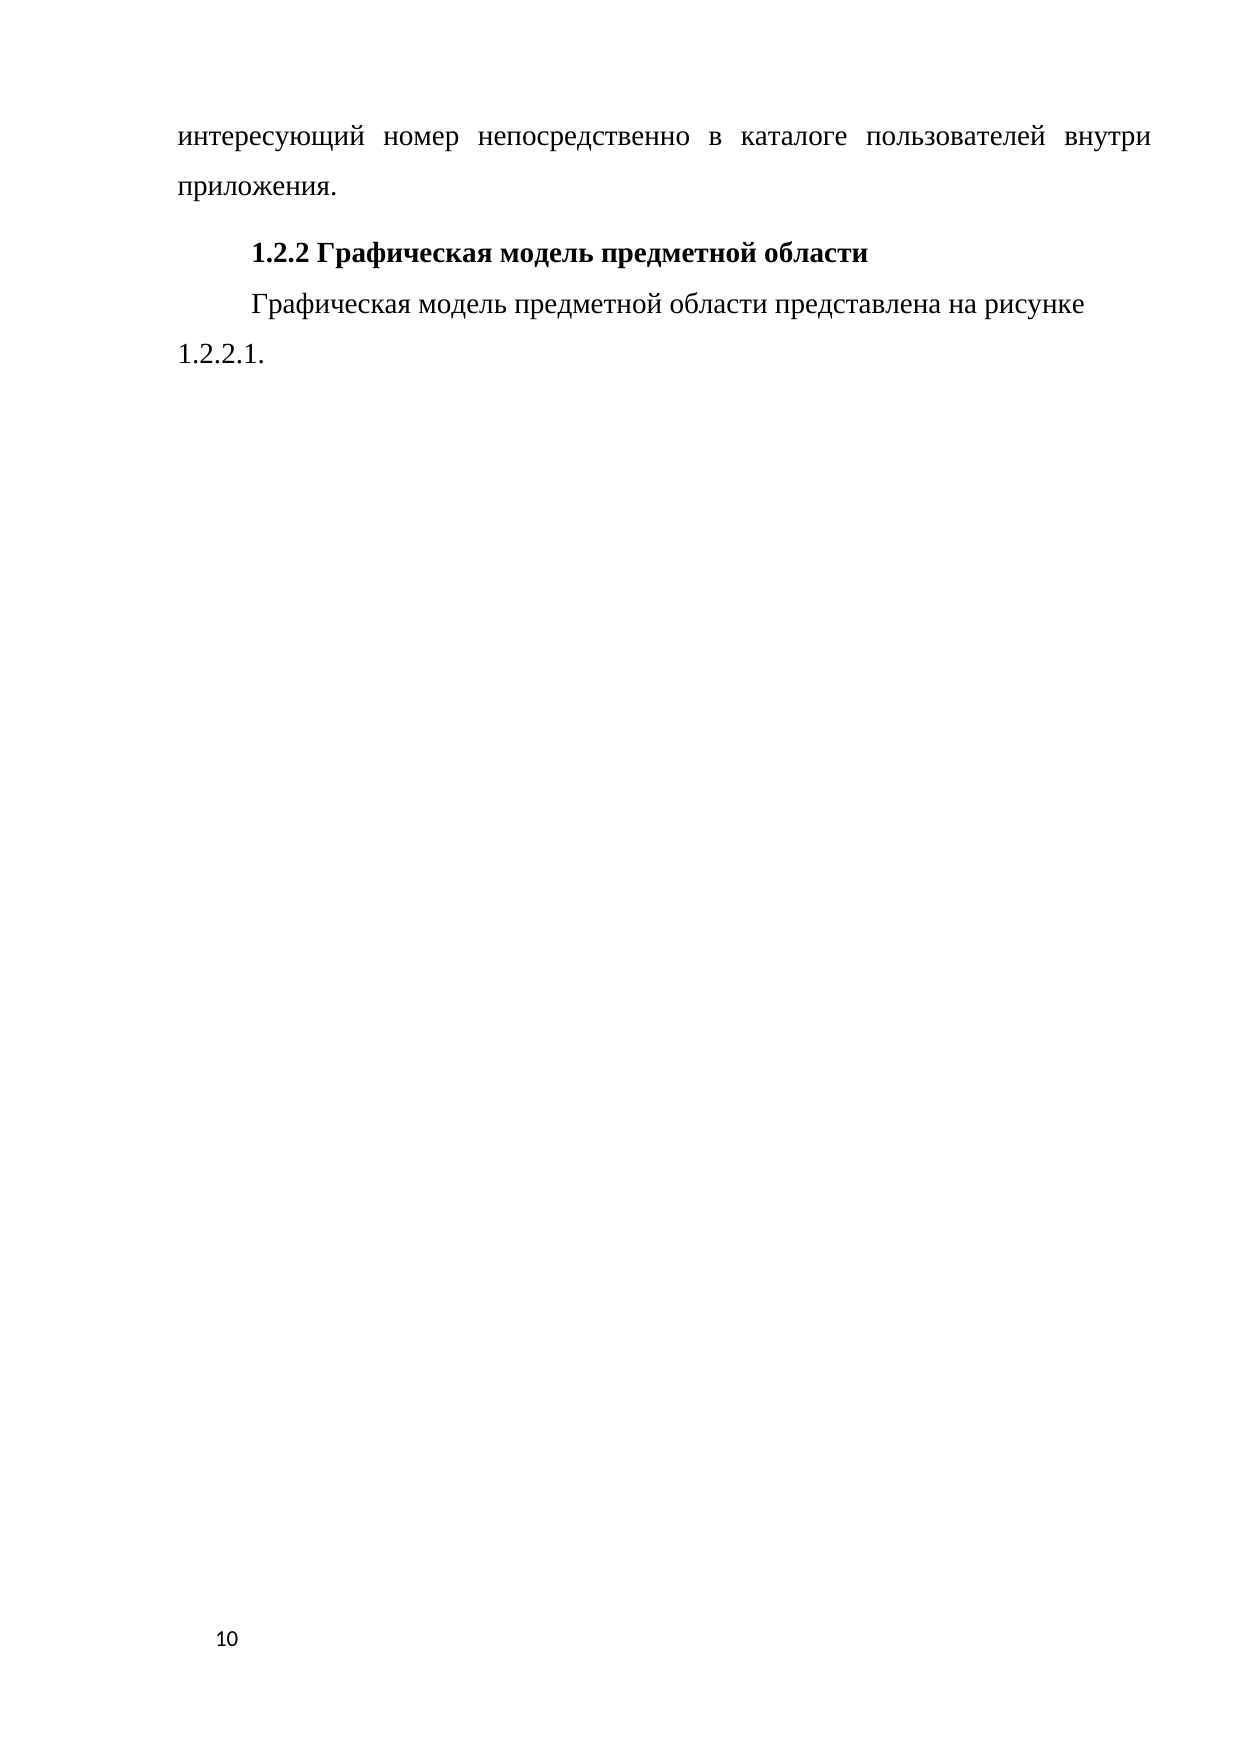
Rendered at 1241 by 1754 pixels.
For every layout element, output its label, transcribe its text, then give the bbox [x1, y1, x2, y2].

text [177, 118, 1152, 202]
text Графическая модель предметной области представлена на рисунке 1.2.2.1. [177, 286, 1152, 369]
subtitle 1.2.2 Графическая модель предметной области [177, 235, 1152, 269]
